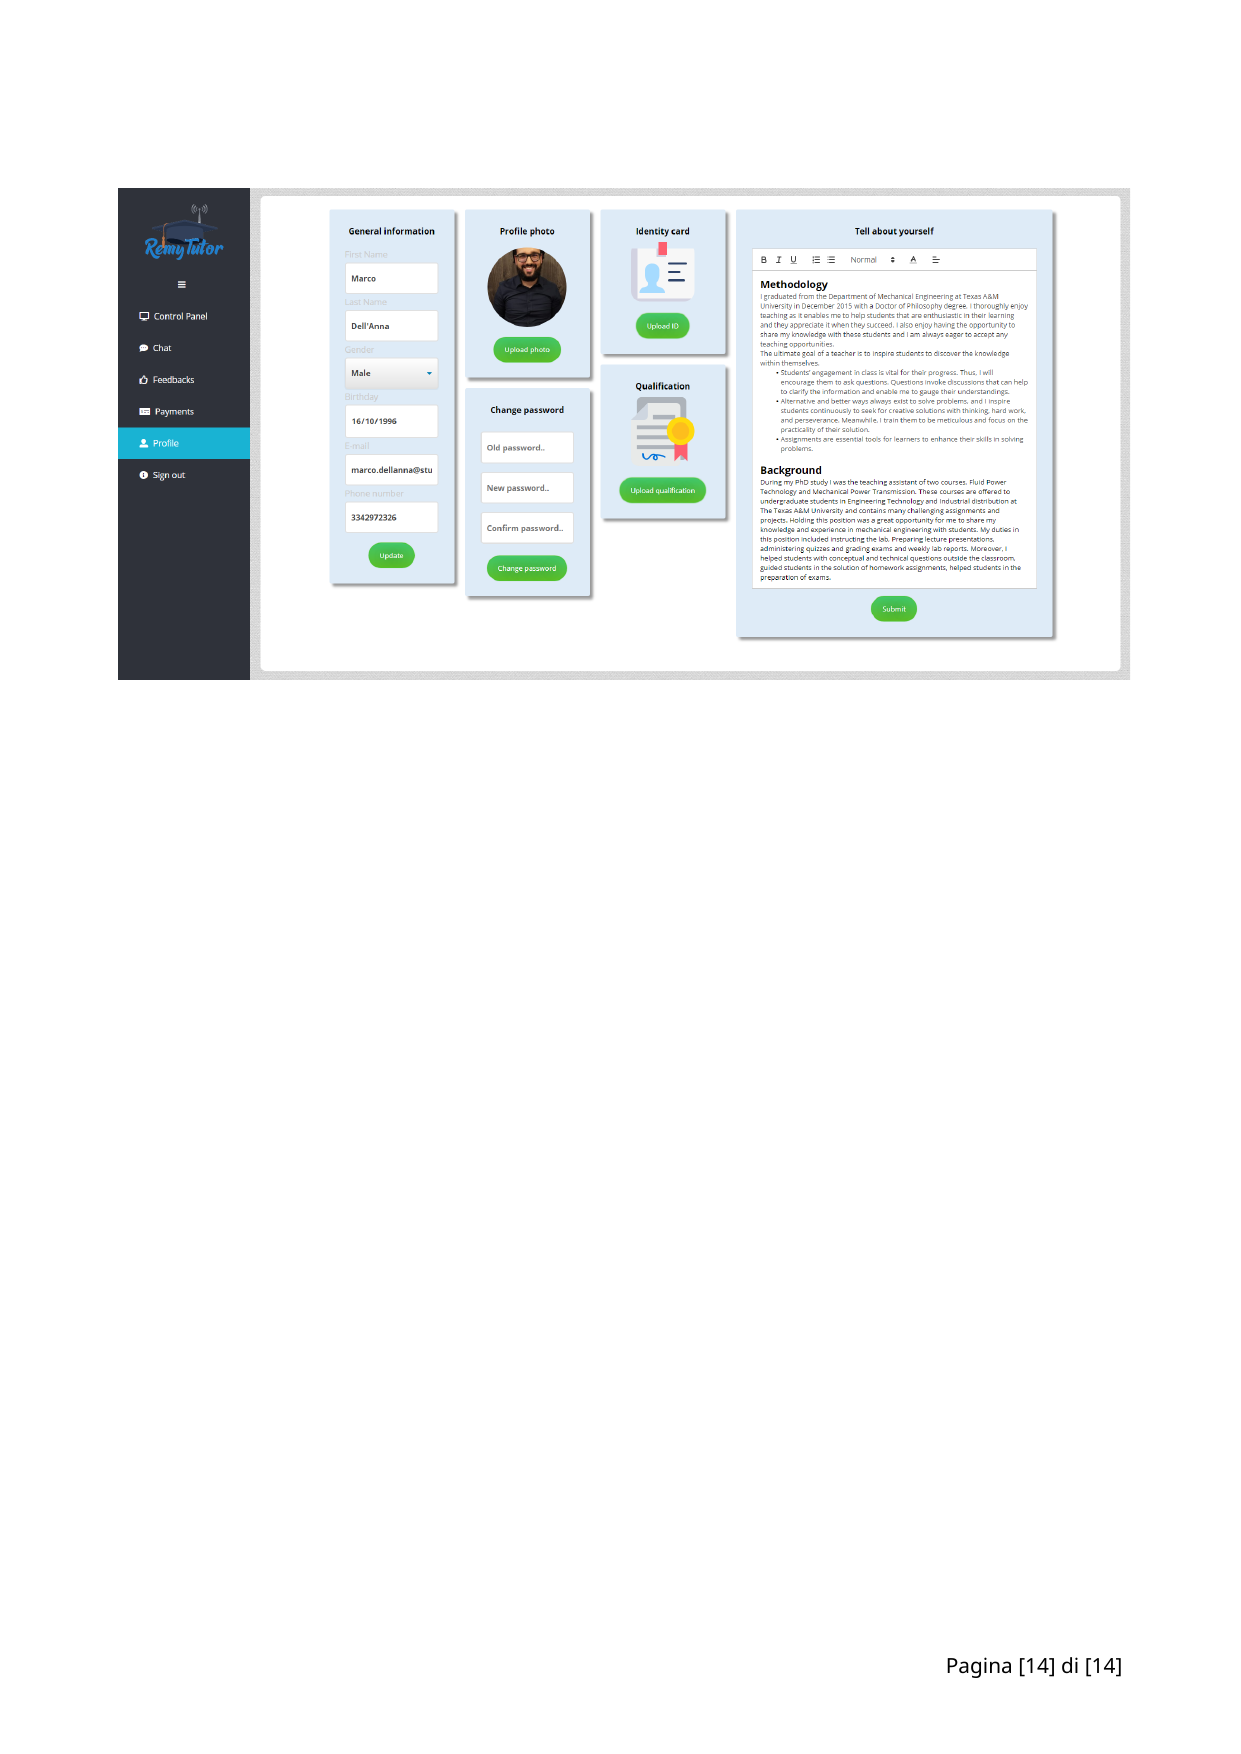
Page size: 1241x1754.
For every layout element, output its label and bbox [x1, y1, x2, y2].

picture [118, 188, 1131, 680]
